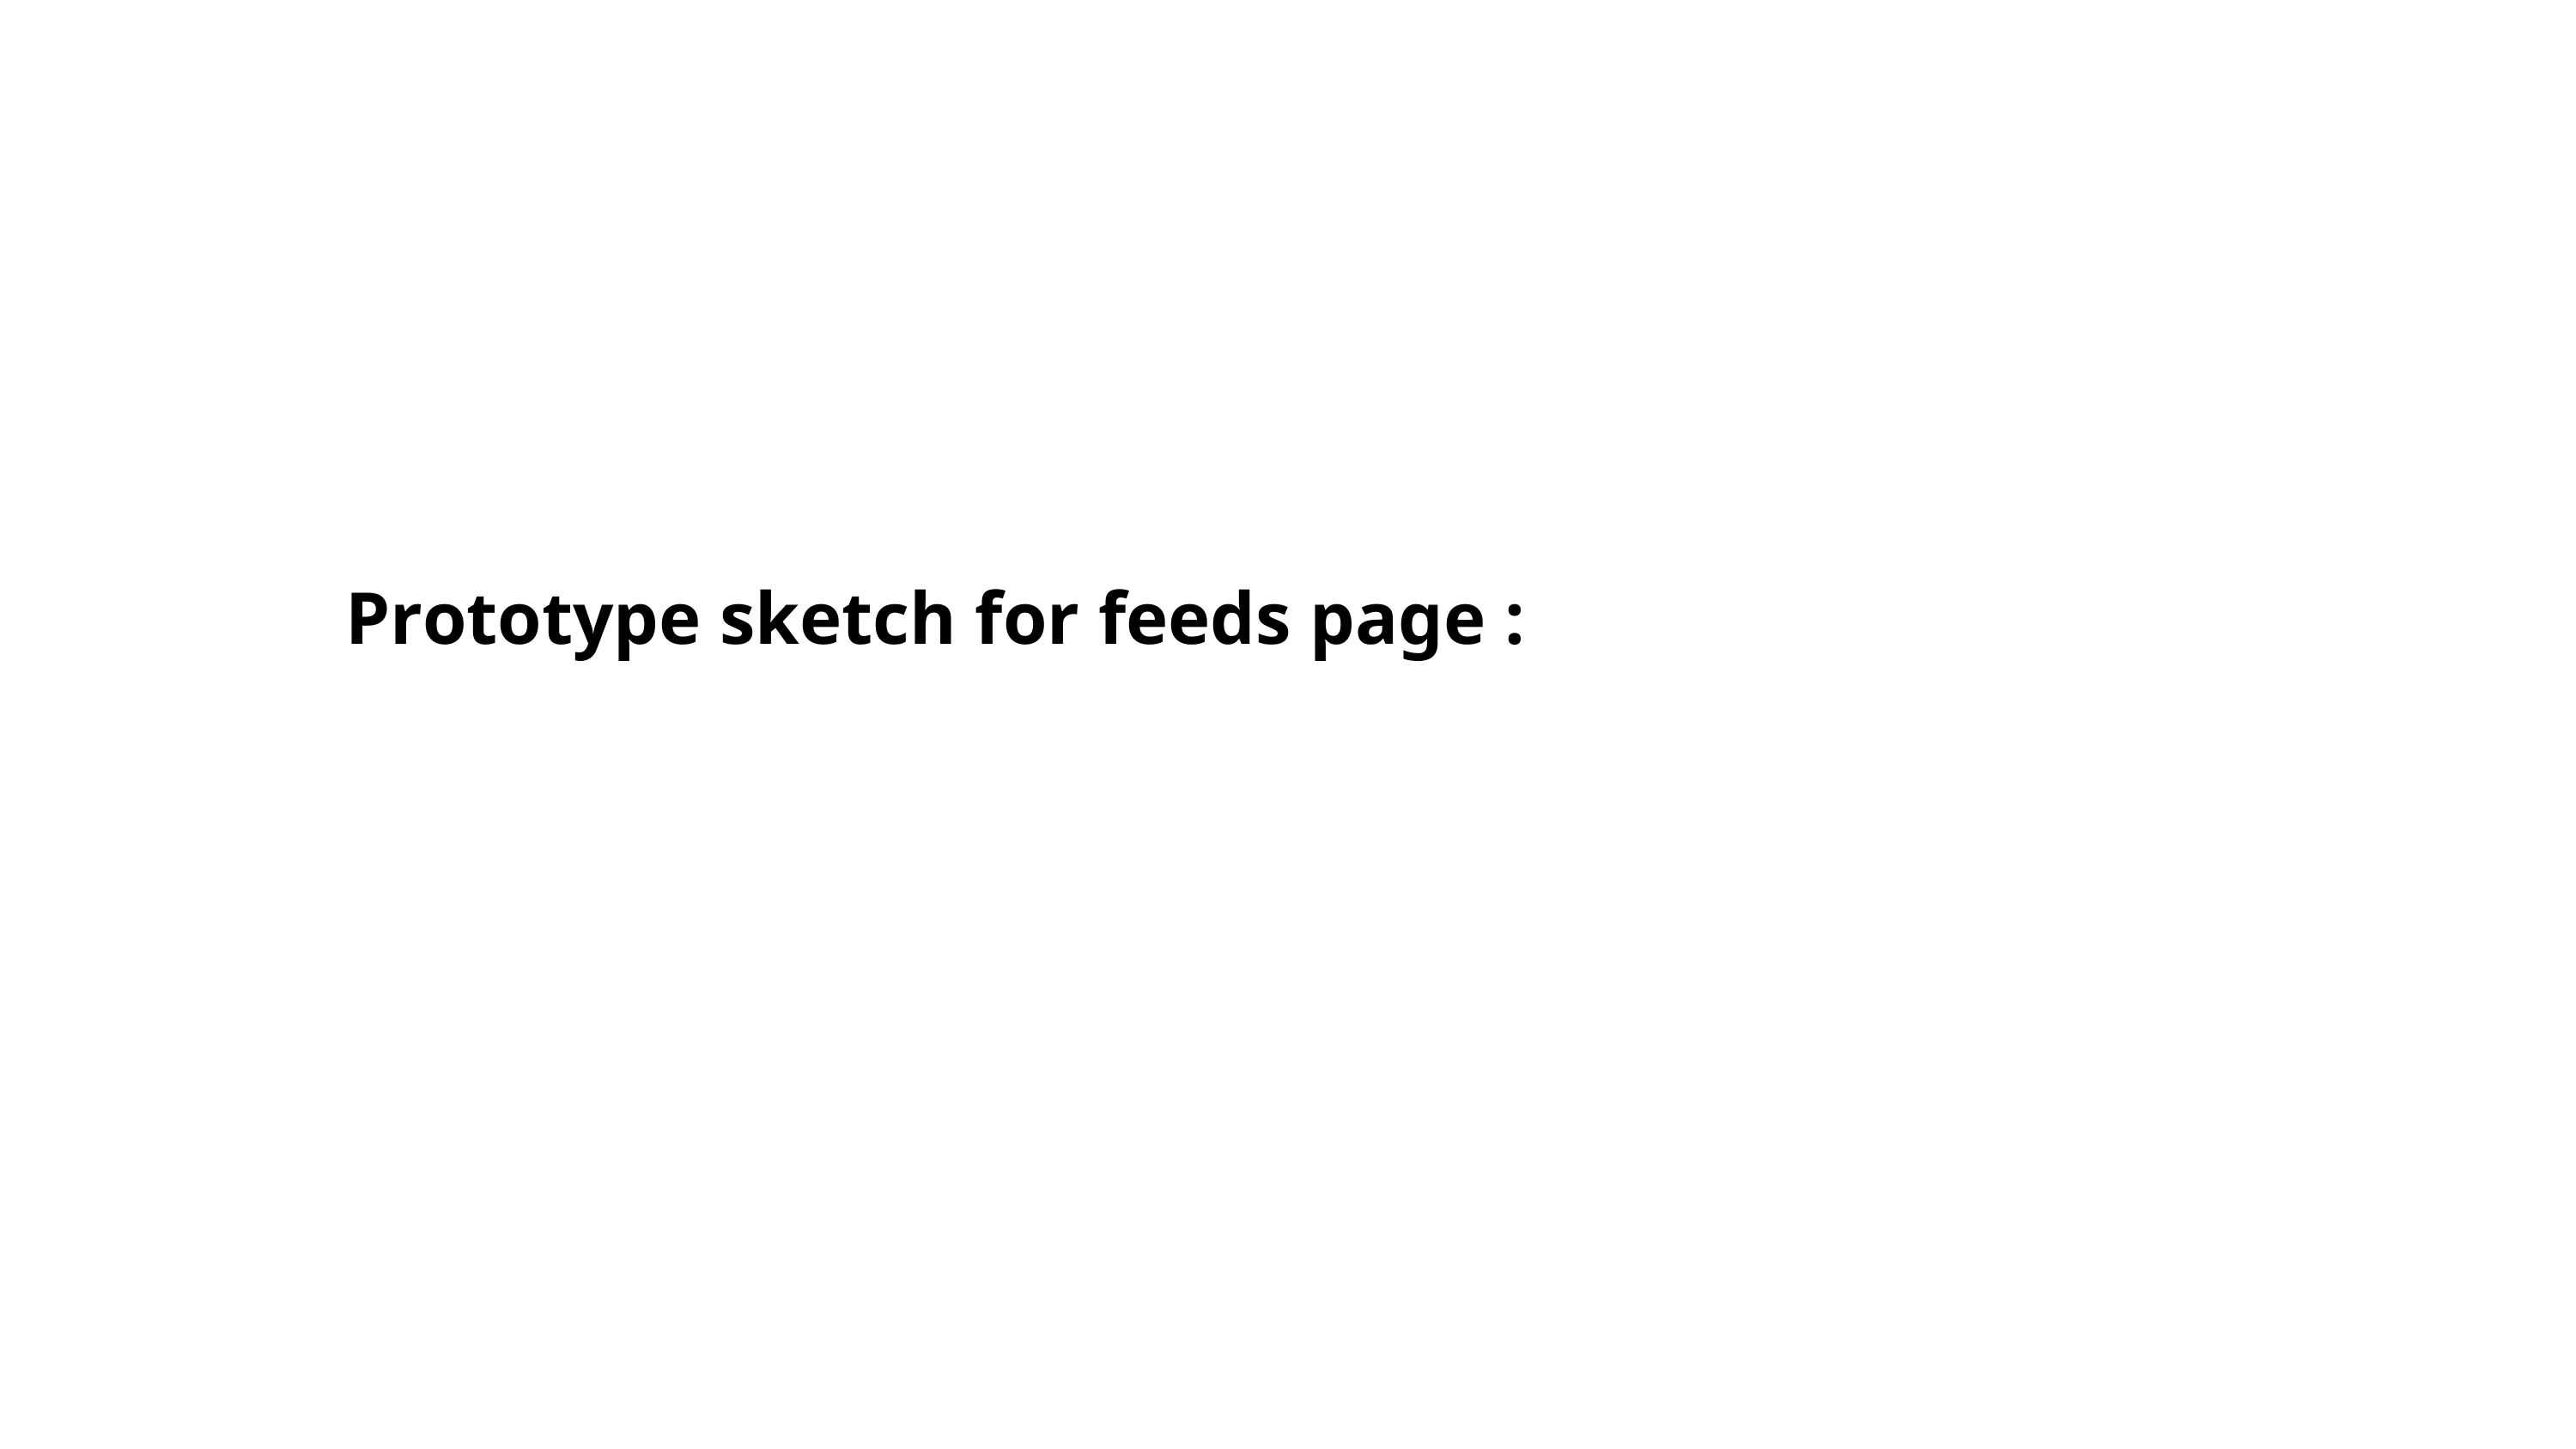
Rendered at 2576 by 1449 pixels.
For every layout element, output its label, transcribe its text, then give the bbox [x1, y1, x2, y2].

list Prototype sketch for feeds page : [345, 567, 2218, 664]
